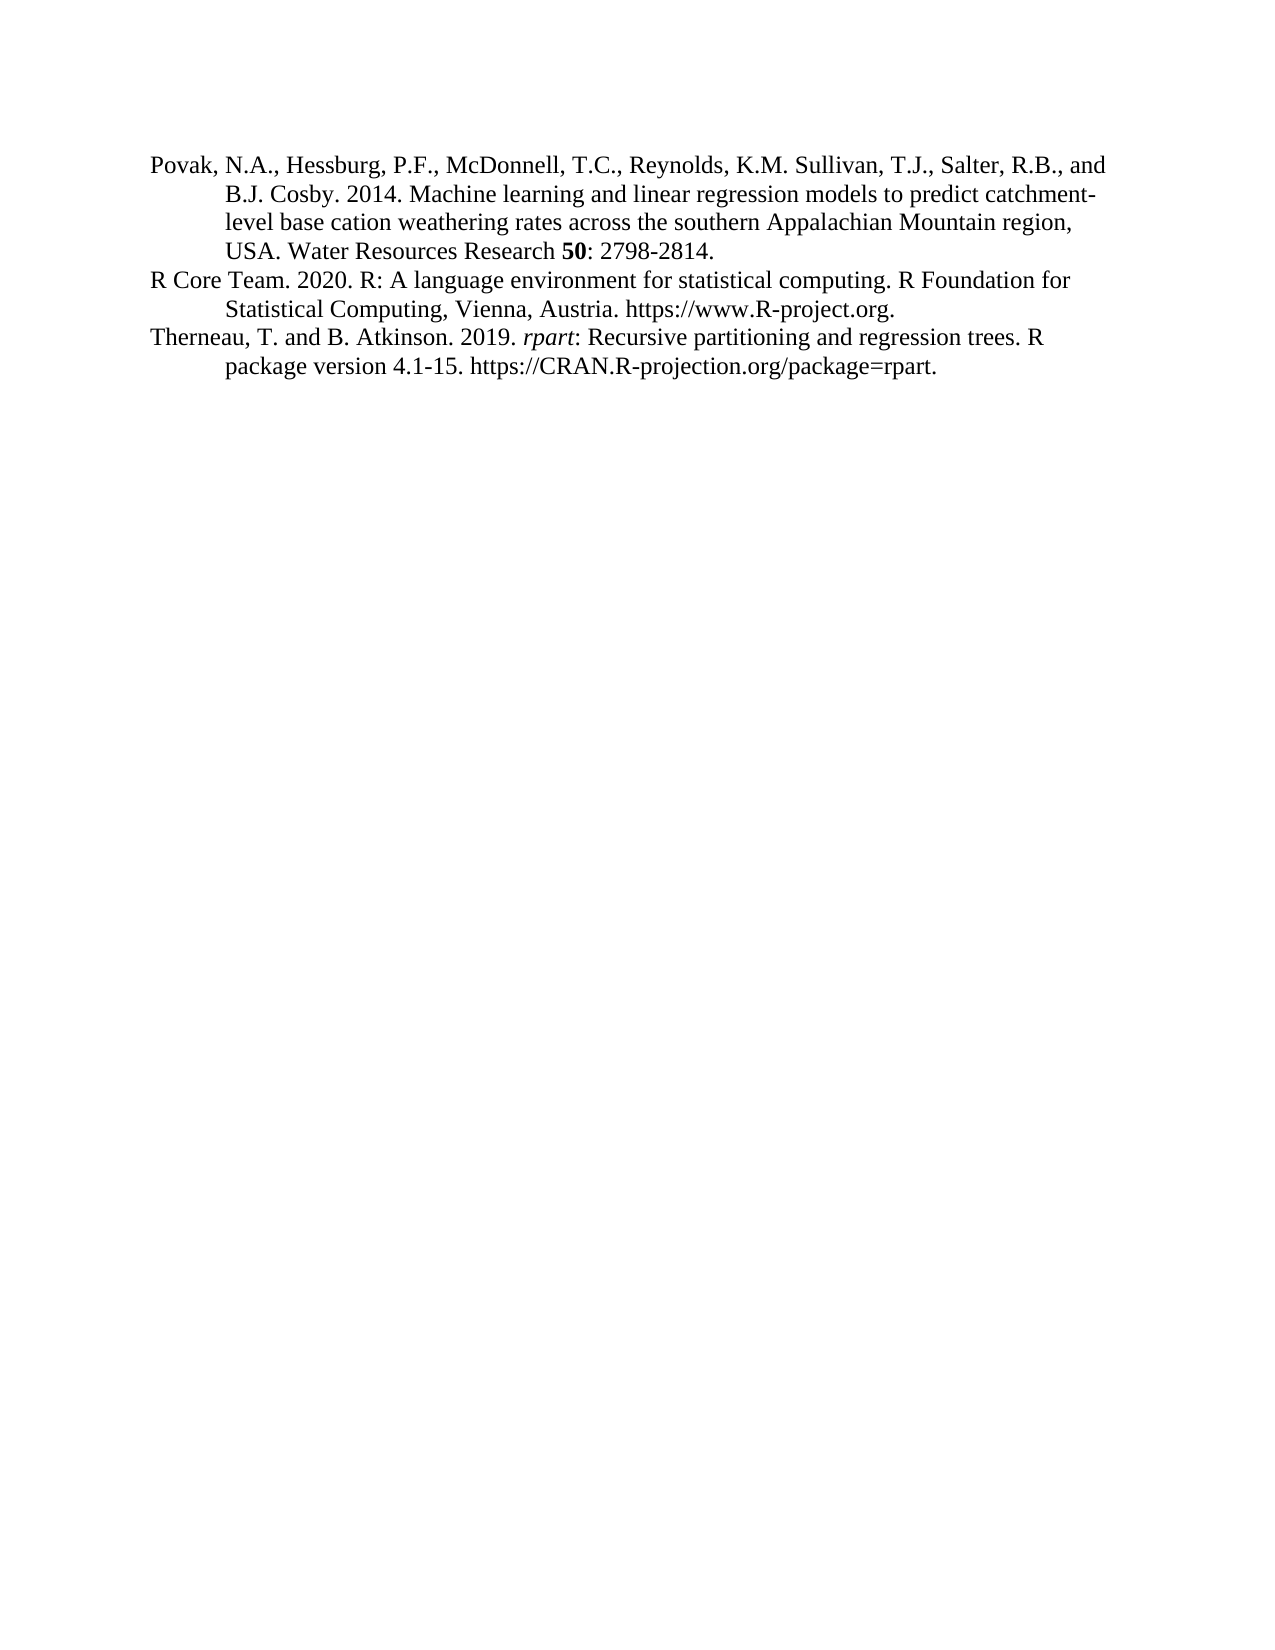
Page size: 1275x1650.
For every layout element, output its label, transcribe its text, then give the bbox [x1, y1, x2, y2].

text Therneau, T. and B. Atkinson. 2019. rpart: Recursive partitioning and regression trees. R package version 4.1-15. https://CRAN.R-projection.org/package=rpart. [150, 322, 1125, 380]
text Povak, N.A., Hessburg, P.F., McDonnell, T.C., Reynolds, K.M. Sullivan, T.J., Salter, R.B., and B.J. Cosby. 2014. Machine learning and linear regression models to predict catchment-level base cation weathering rates across the southern Appalachian Mountain region, USA. Water Resources Research 50: 2798-2814. [150, 150, 1125, 265]
text R Core Team. 2020. R: A language environment for statistical computing. R Foundation for Statistical Computing, Vienna, Austria. https://www.R-project.org. [150, 265, 1125, 322]
